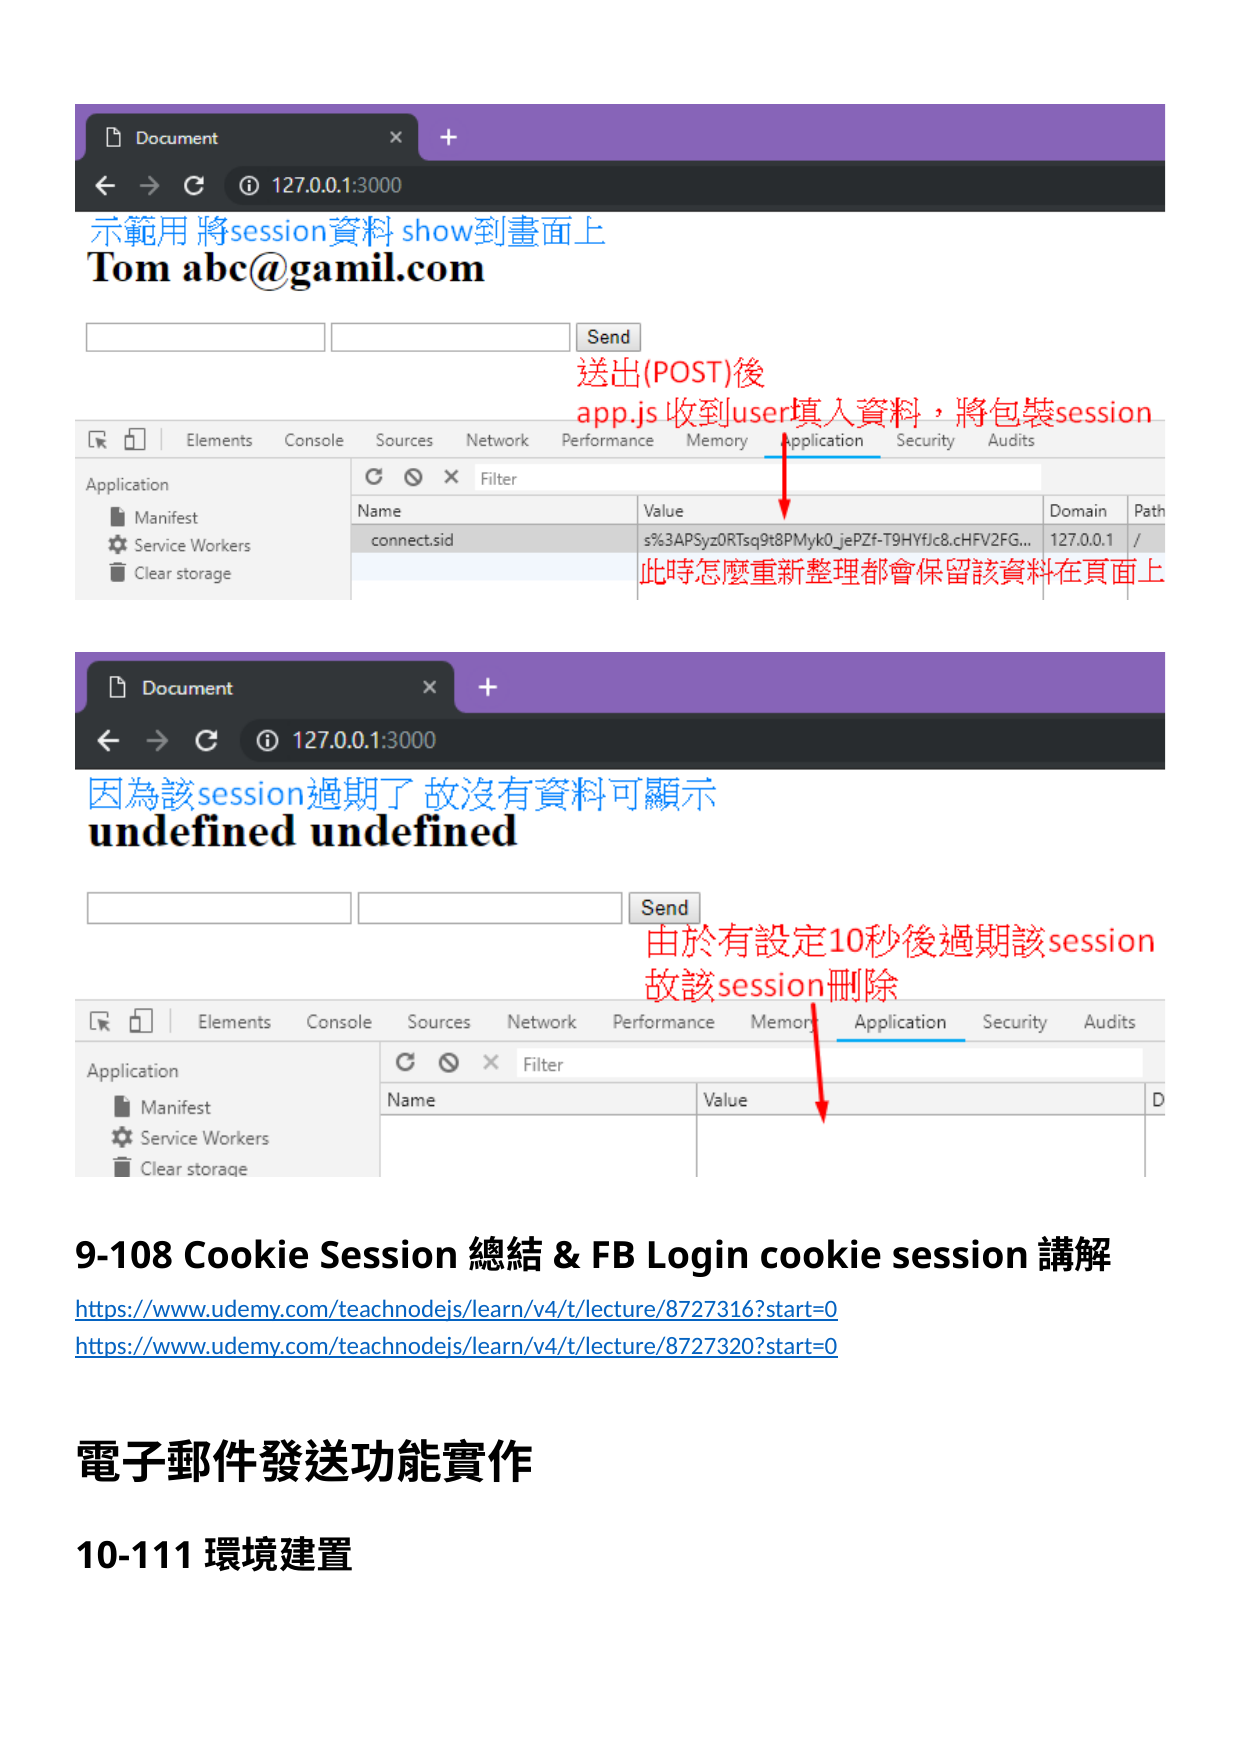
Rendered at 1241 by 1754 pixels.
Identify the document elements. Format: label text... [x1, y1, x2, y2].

picture [75, 104, 1166, 600]
subtitle 9-108 Cookie Session 總結 & FB Login cookie session講解 [75, 1214, 1165, 1289]
text https://www.udemy.com/teachnodejs/learn/v4/t/lecture/8727320?start=0 [75, 1327, 1165, 1364]
text https://www.udemy.com/teachnodejs/learn/v4/t/lecture/8727316?start=0 [75, 1289, 1165, 1327]
picture [75, 652, 1166, 1177]
subtitle 電子郵件發送功能實作 [75, 1421, 1165, 1496]
subtitle 10-111 環境建置 [75, 1514, 1165, 1589]
